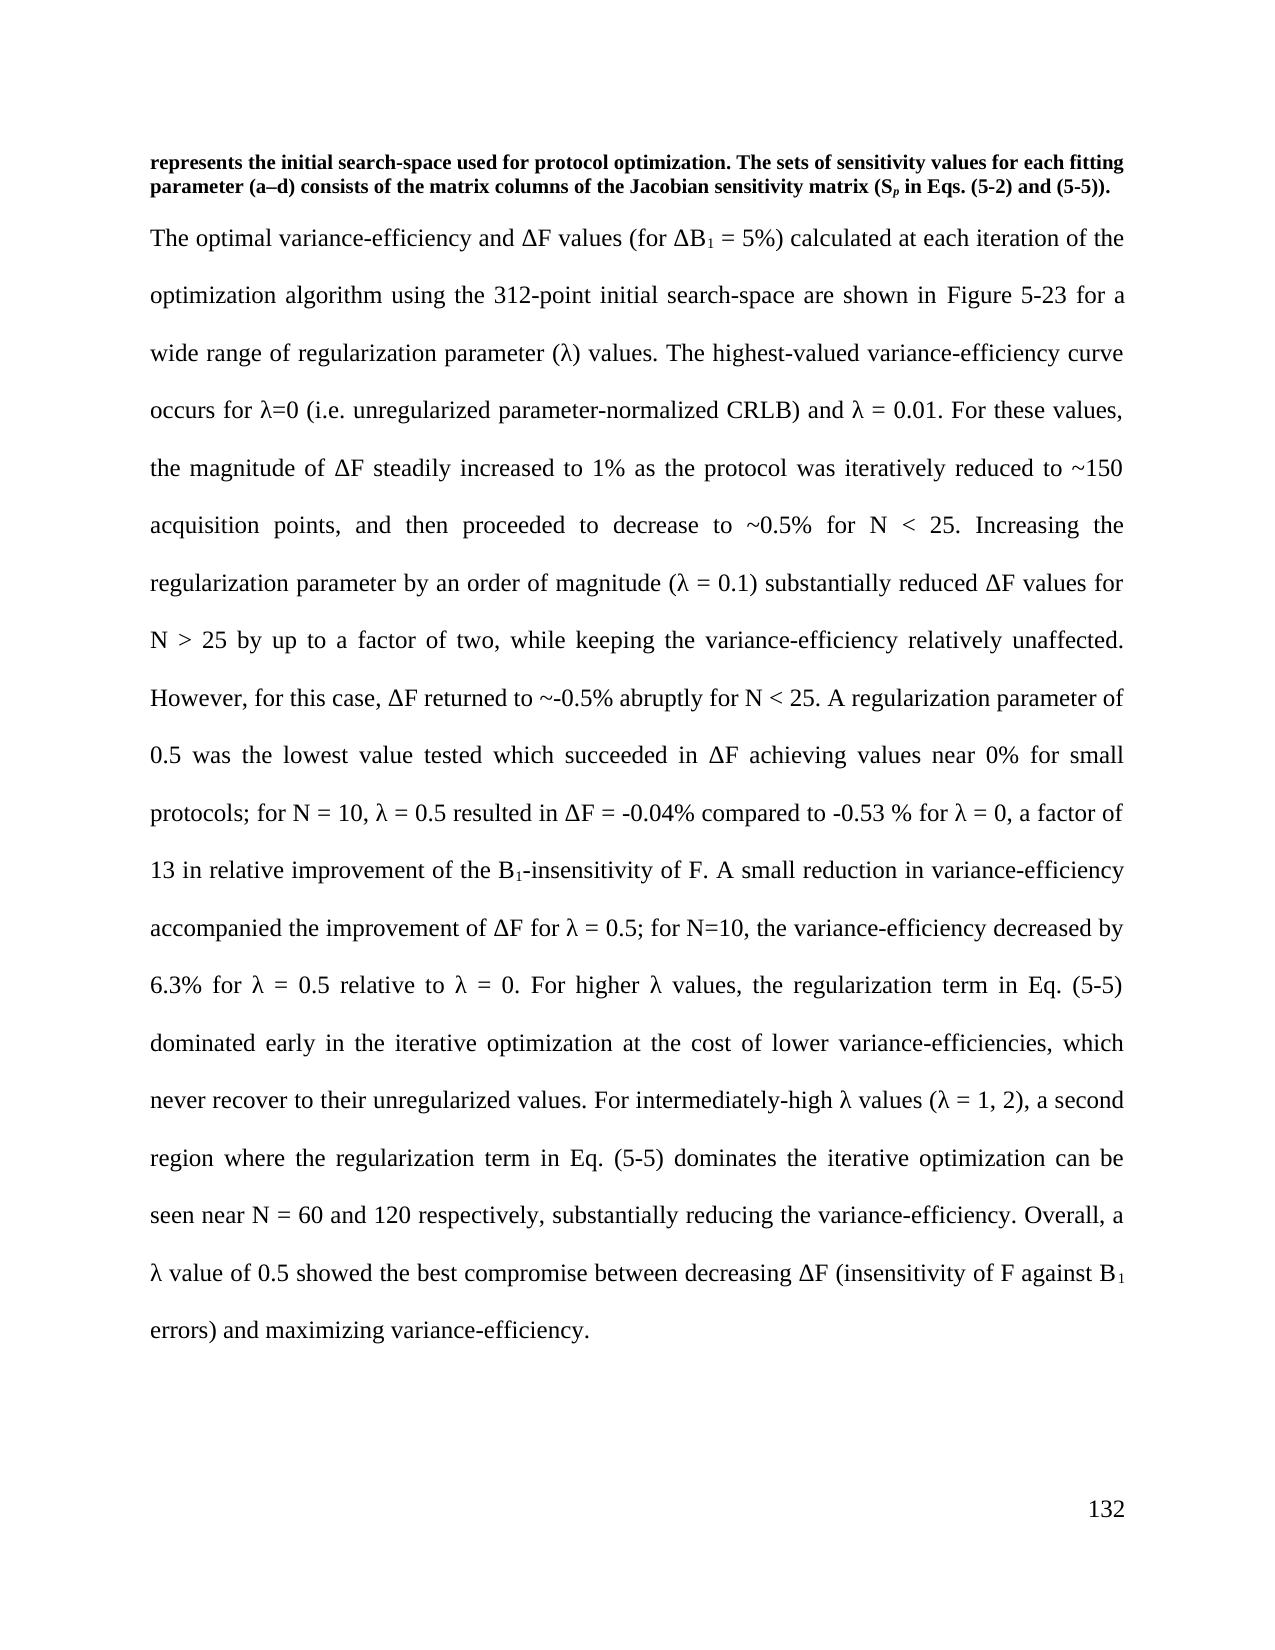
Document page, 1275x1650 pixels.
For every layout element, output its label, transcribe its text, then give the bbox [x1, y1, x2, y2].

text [150, 150, 1125, 198]
